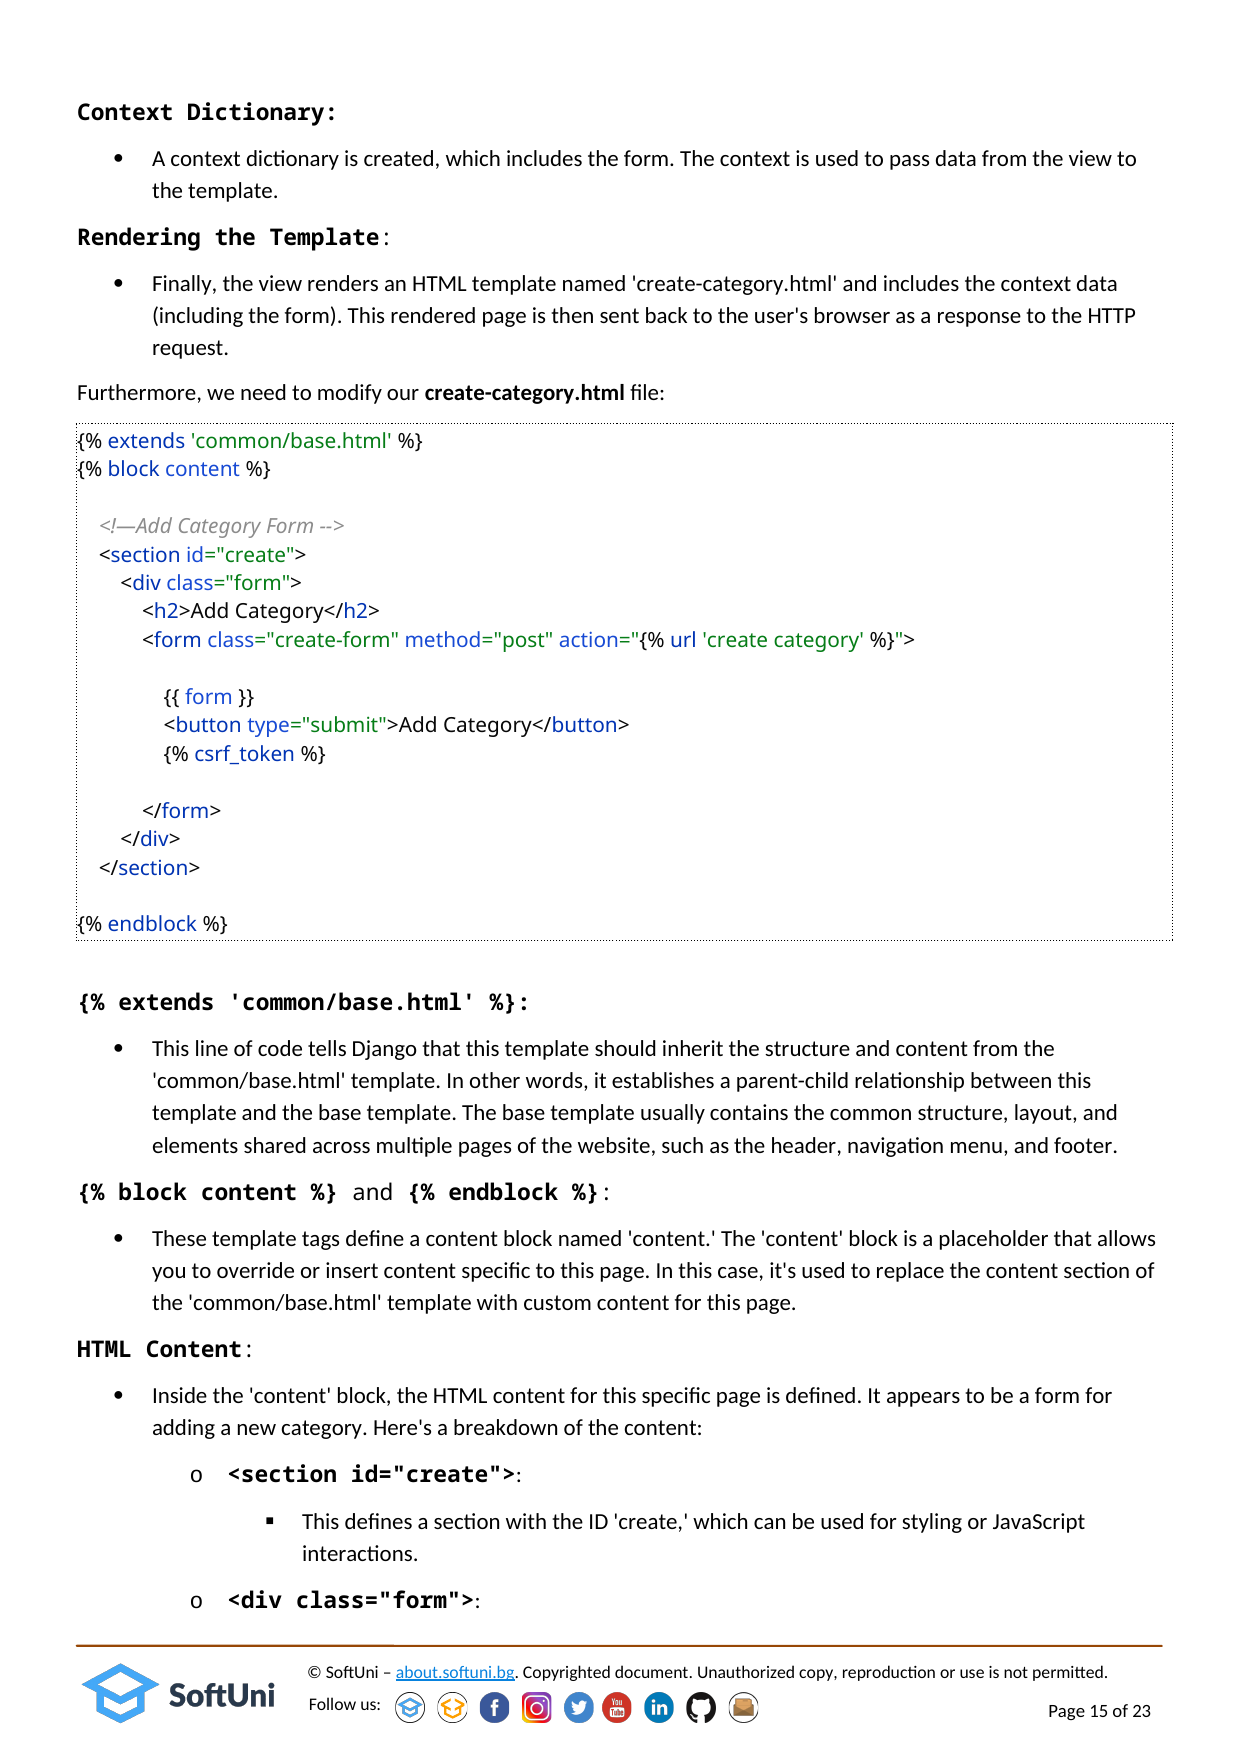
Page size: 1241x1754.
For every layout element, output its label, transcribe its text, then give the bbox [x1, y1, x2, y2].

list This line of code tells Django that this template should inherit the structure and content from the 'common/base.html' template. In other words, it establishes a parent-child relationship between this template and the base template. The base template usually contains the common structure, layout, and elements shared across multiple pages of the website, such as the header, navigation menu, and footer. [114, 1034, 1163, 1159]
picture [665, 1714, 674, 1723]
picture [644, 1692, 653, 1701]
text HTML Content: [77, 1333, 1163, 1364]
list These template tags define a content block named 'content.' The 'content' block is a placeholder that allows you to override or insert content specific to this page. In this case, it's used to replace the content section of the 'common/base.html' template with custom content for this page. [114, 1224, 1163, 1316]
text Rendering the Template: [77, 221, 1163, 252]
picture [75, 1658, 281, 1729]
picture [437, 1692, 468, 1723]
list A context dictionary is created, which includes the form. The context is used to pass data from the view to the template. [114, 144, 1163, 204]
picture [395, 1692, 425, 1723]
text Furthermore, we need to modify our create-category.html file: [77, 378, 1163, 406]
text Context Dictionary: [77, 95, 1163, 127]
list Inside the 'content' block, the HTML content for this specific page is defined. It appears to be a form for adding a new category. Here's a breakdown of the content: [114, 1381, 1163, 1442]
picture [728, 1692, 759, 1723]
picture [602, 1692, 632, 1723]
list This defines a section with the ID 'create,' which can be used for styling or JavaScript interactions. [264, 1507, 1163, 1567]
picture [479, 1692, 510, 1723]
list Finally, the view renders an HTML template named 'create-category.html' and includes the context data (including the form). This rendered page is then sent back to the user's browser as a response to the HTTP request. [114, 269, 1163, 362]
picture [686, 1692, 716, 1723]
list <div class="form">: [189, 1584, 1163, 1615]
picture [564, 1692, 594, 1723]
text {% extends 'common/base.html' %}: [77, 986, 1163, 1017]
list <section id="create">: [189, 1458, 1163, 1489]
picture [658, 1705, 667, 1714]
picture [665, 1692, 674, 1701]
text {% block content %} and {% endblock %}: [77, 1175, 1163, 1207]
picture [522, 1692, 552, 1723]
picture [644, 1714, 653, 1723]
text {% extends 'common/base.html' %} {% block content %} <!—Add Category Form --> <section id="create"> <div class="form"> <h2>Add Category</h2> <form class="create-form" method="post" action="{% url 'create category' %}"> {{ form }} <button type="submit">Add Category</button> {% csrf_token %} </form> </div> </section> {% endblock %} [76, 423, 1173, 941]
